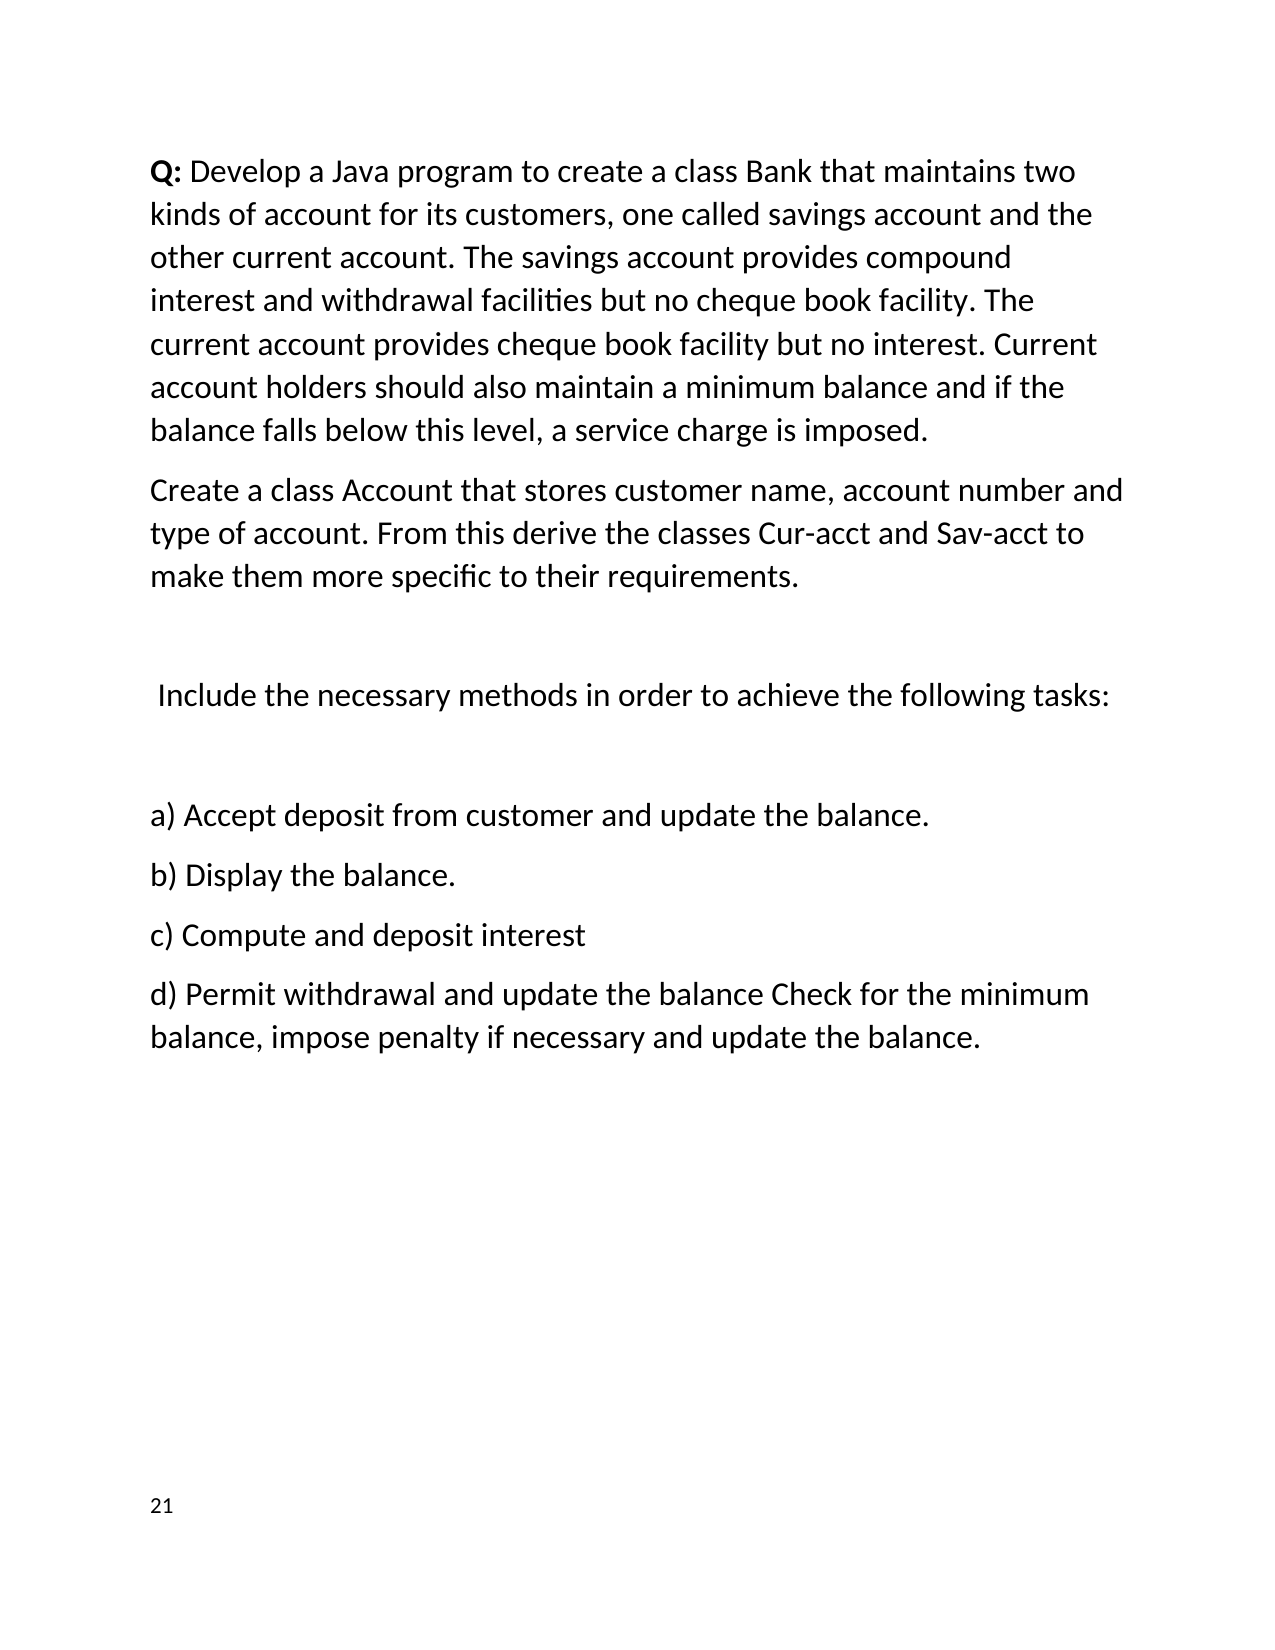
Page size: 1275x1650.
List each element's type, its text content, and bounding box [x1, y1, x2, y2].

text a) Accept deposit from customer and update the balance. [150, 794, 1125, 835]
text Create a class Account that stores customer name, account number and type of account. From this derive the classes Cur-acct and Sav-acct to make them more specific to their requirements. [150, 468, 1125, 596]
text c) Compute and deposit interest [150, 913, 1125, 954]
text b) Display the balance. [150, 854, 1125, 894]
text Q: Develop a Java program to create a class Bank that maintains two kinds of account for its customers, one called savings account and the other current account. The savings account provides compound interest and withdrawal facilities but no cheque book facility. The current account provides cheque book facility but no interest. Current account holders should also maintain a minimum balance and if the balance falls below this level, a service charge is imposed. [150, 150, 1125, 449]
text Include the necessary methods in order to achieve the following tasks: [150, 674, 1125, 715]
text d) Permit withdrawal and update the balance Check for the minimum balance, impose penalty if necessary and update the balance. [150, 973, 1125, 1057]
